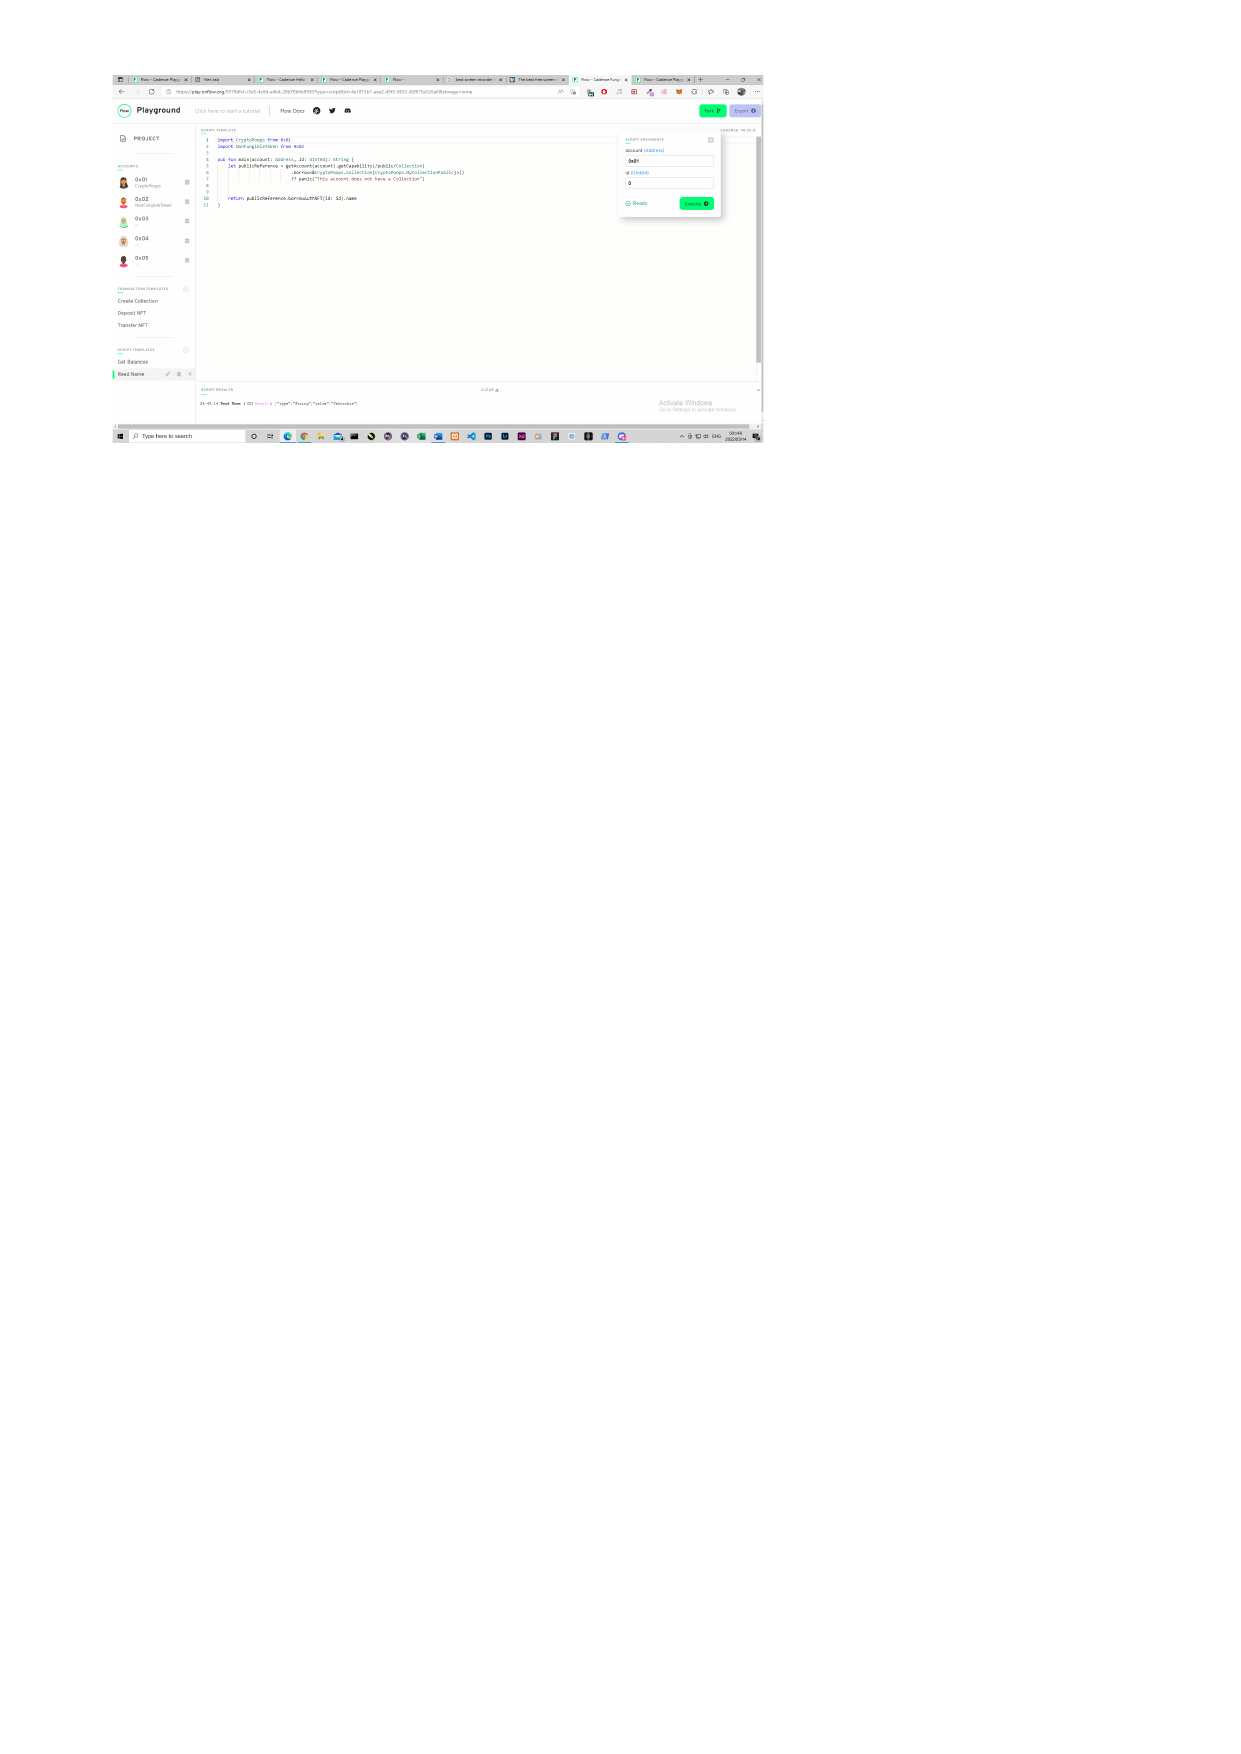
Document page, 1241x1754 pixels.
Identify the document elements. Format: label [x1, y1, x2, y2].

picture [112, 75, 764, 443]
